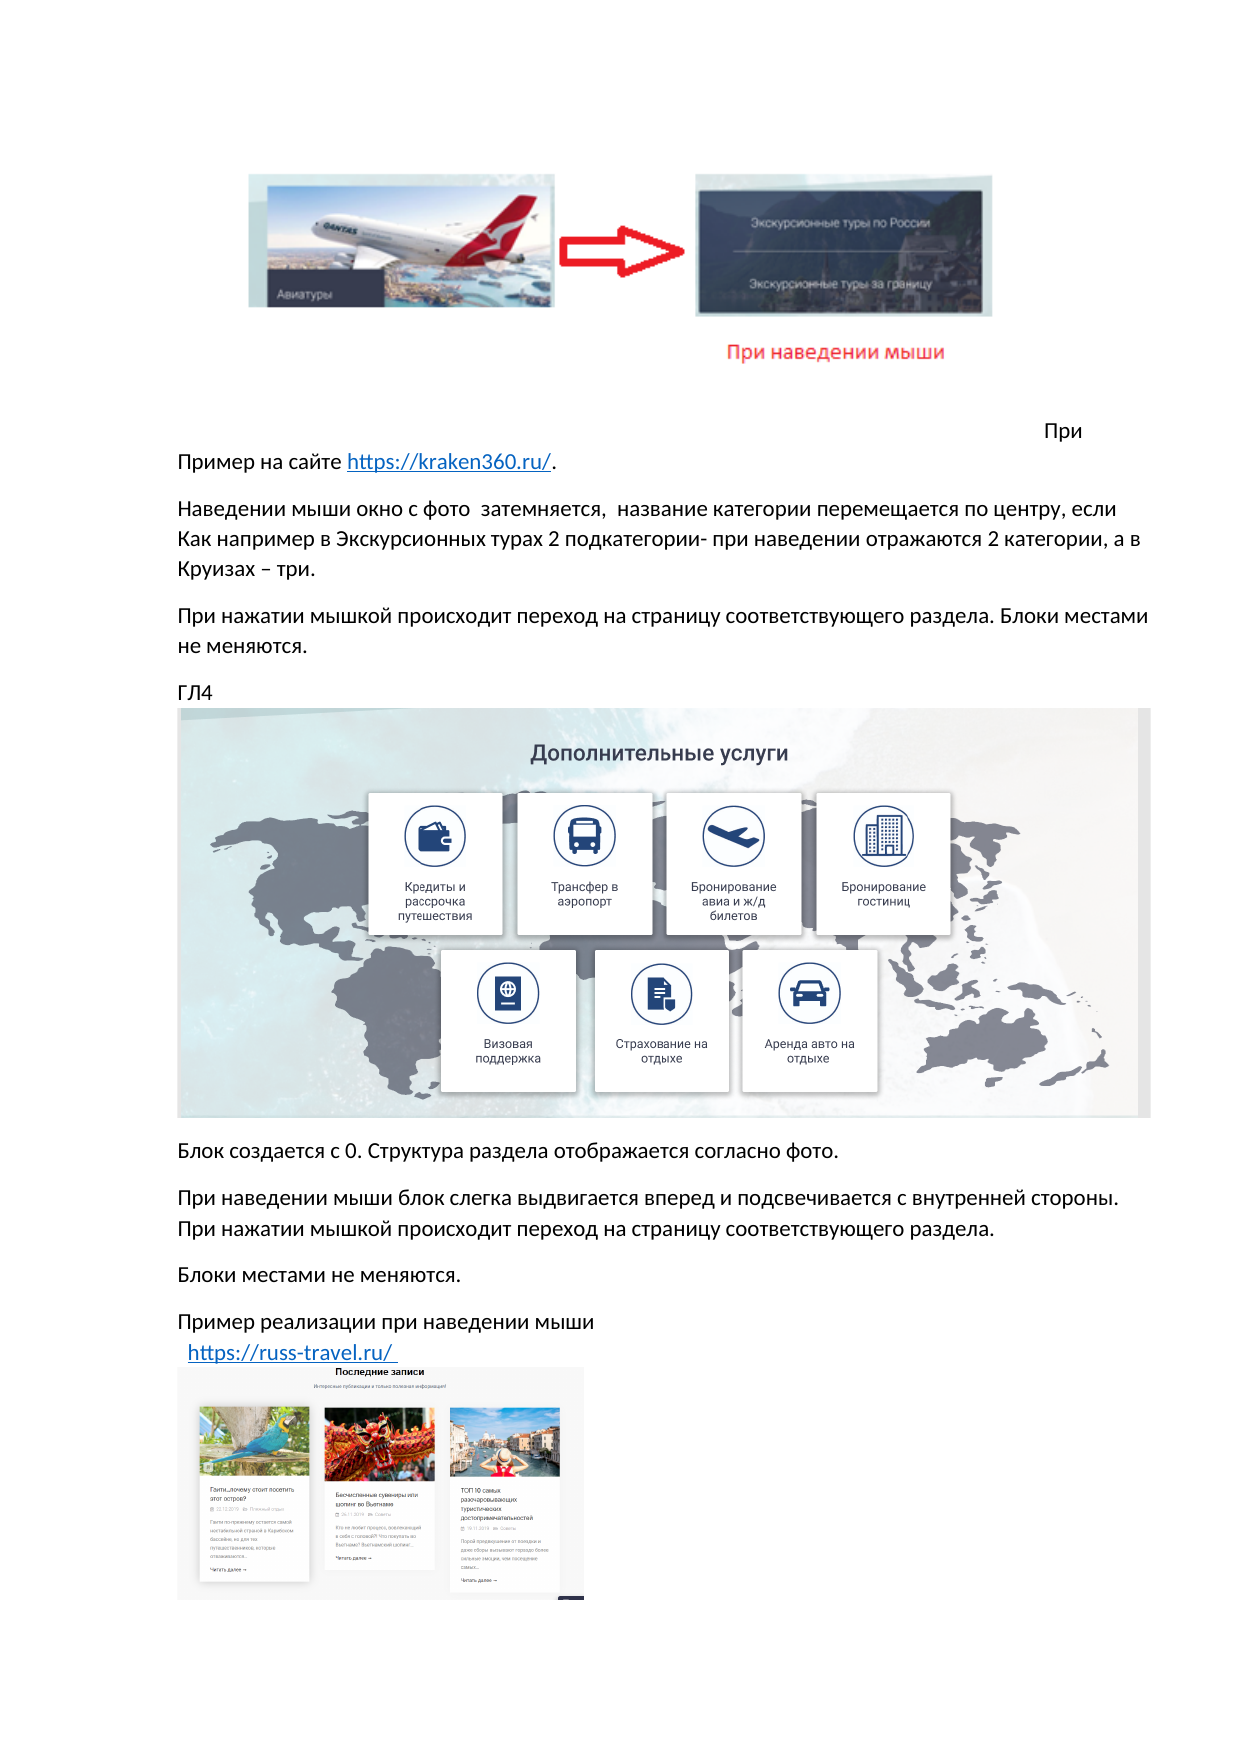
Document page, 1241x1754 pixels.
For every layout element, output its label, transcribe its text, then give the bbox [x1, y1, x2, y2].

text Наведении мыши окно с фото затемняется, название категории перемещается по центру, если Как например в Экскурсионных турах 2 подкатегории- при наведении отражаются 2 категории, а в Круизах – три. [177, 494, 1152, 582]
picture [177, 708, 1151, 1118]
picture [177, 118, 1044, 439]
text При наведении мыши блок слегка выдвигается вперед и подсвечивается с внутренней стороны. При нажатии мышкой происходит переход на страницу соответствующего раздела. [177, 1183, 1152, 1242]
picture [177, 1367, 584, 1600]
text Блоки местами не меняются. [177, 1261, 1152, 1288]
text Блок создается с 0. Структура раздела отображается согласно фото. [177, 1137, 1152, 1164]
text При нажатии мышкой происходит переход на страницу соответствующего раздела. Блоки местами не меняются. [177, 601, 1152, 659]
